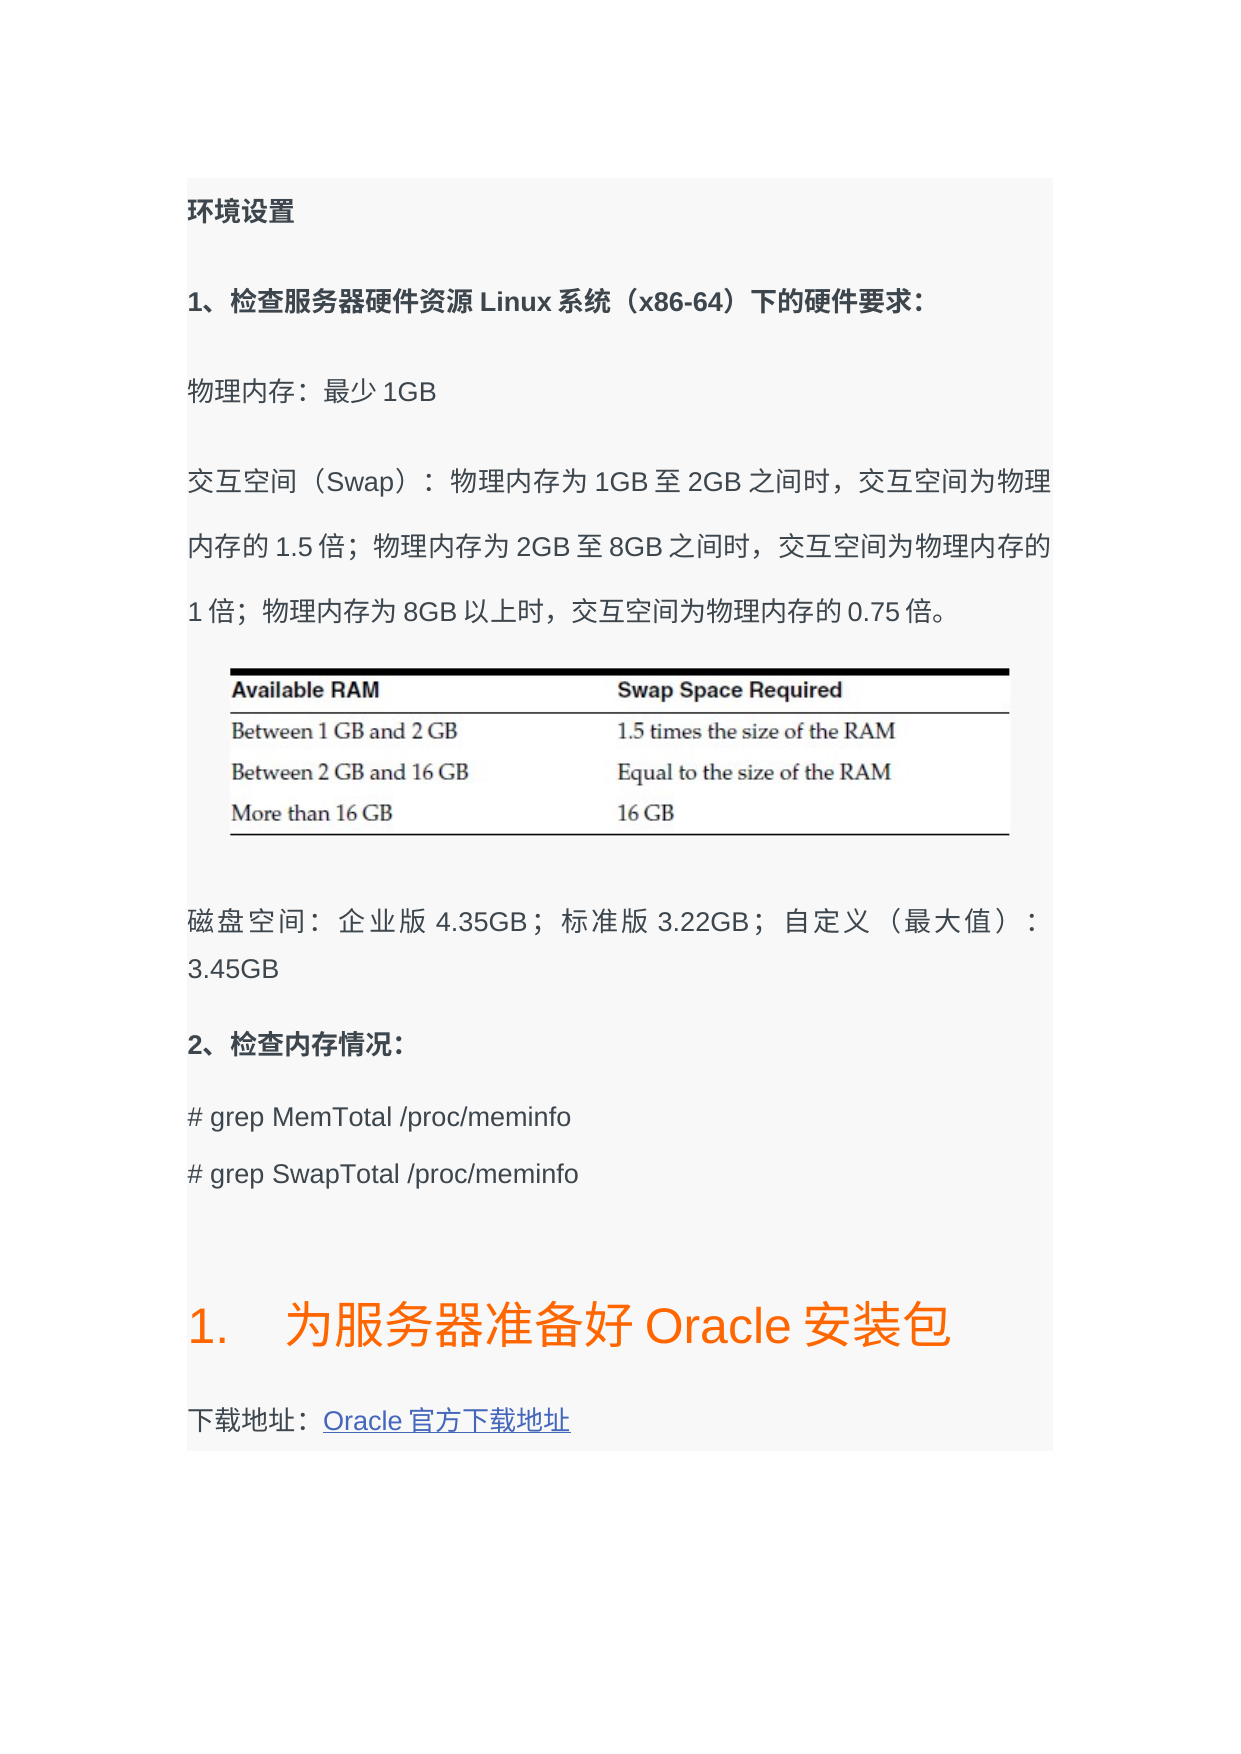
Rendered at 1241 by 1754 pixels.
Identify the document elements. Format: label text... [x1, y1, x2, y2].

text 2、检查内存情况： [187, 1010, 1053, 1075]
text 1. 为服务器准备好Oracle安装包 [187, 1273, 1053, 1370]
text 环境设置 [187, 178, 1053, 243]
picture [229, 667, 1011, 837]
text # grep SwapTotal /proc/meminfo [187, 1158, 1053, 1190]
text 磁盘空间：企业版4.35GB；标准版3.22GB；自定义（最大值）：3.45GB [187, 888, 1053, 985]
text 下载地址：Oracle官方下载地址 [187, 1386, 1053, 1451]
text 交互空间（Swap）：物理内存为1GB至2GB之间时，交互空间为物理内存的1.5倍；物理内存为2GB至8GB之间时，交互空间为物理内存的1倍；物理内存为8GB以上时，交互空间为物理内存的0.75倍。 [187, 448, 1053, 643]
text 物理内存：最少1GB [187, 358, 1053, 423]
text # grep MemTotal /proc/meminfo [187, 1100, 1053, 1133]
text 1、检查服务器硬件资源 Linux系统（x86-64）下的硬件要求： [187, 268, 1053, 333]
